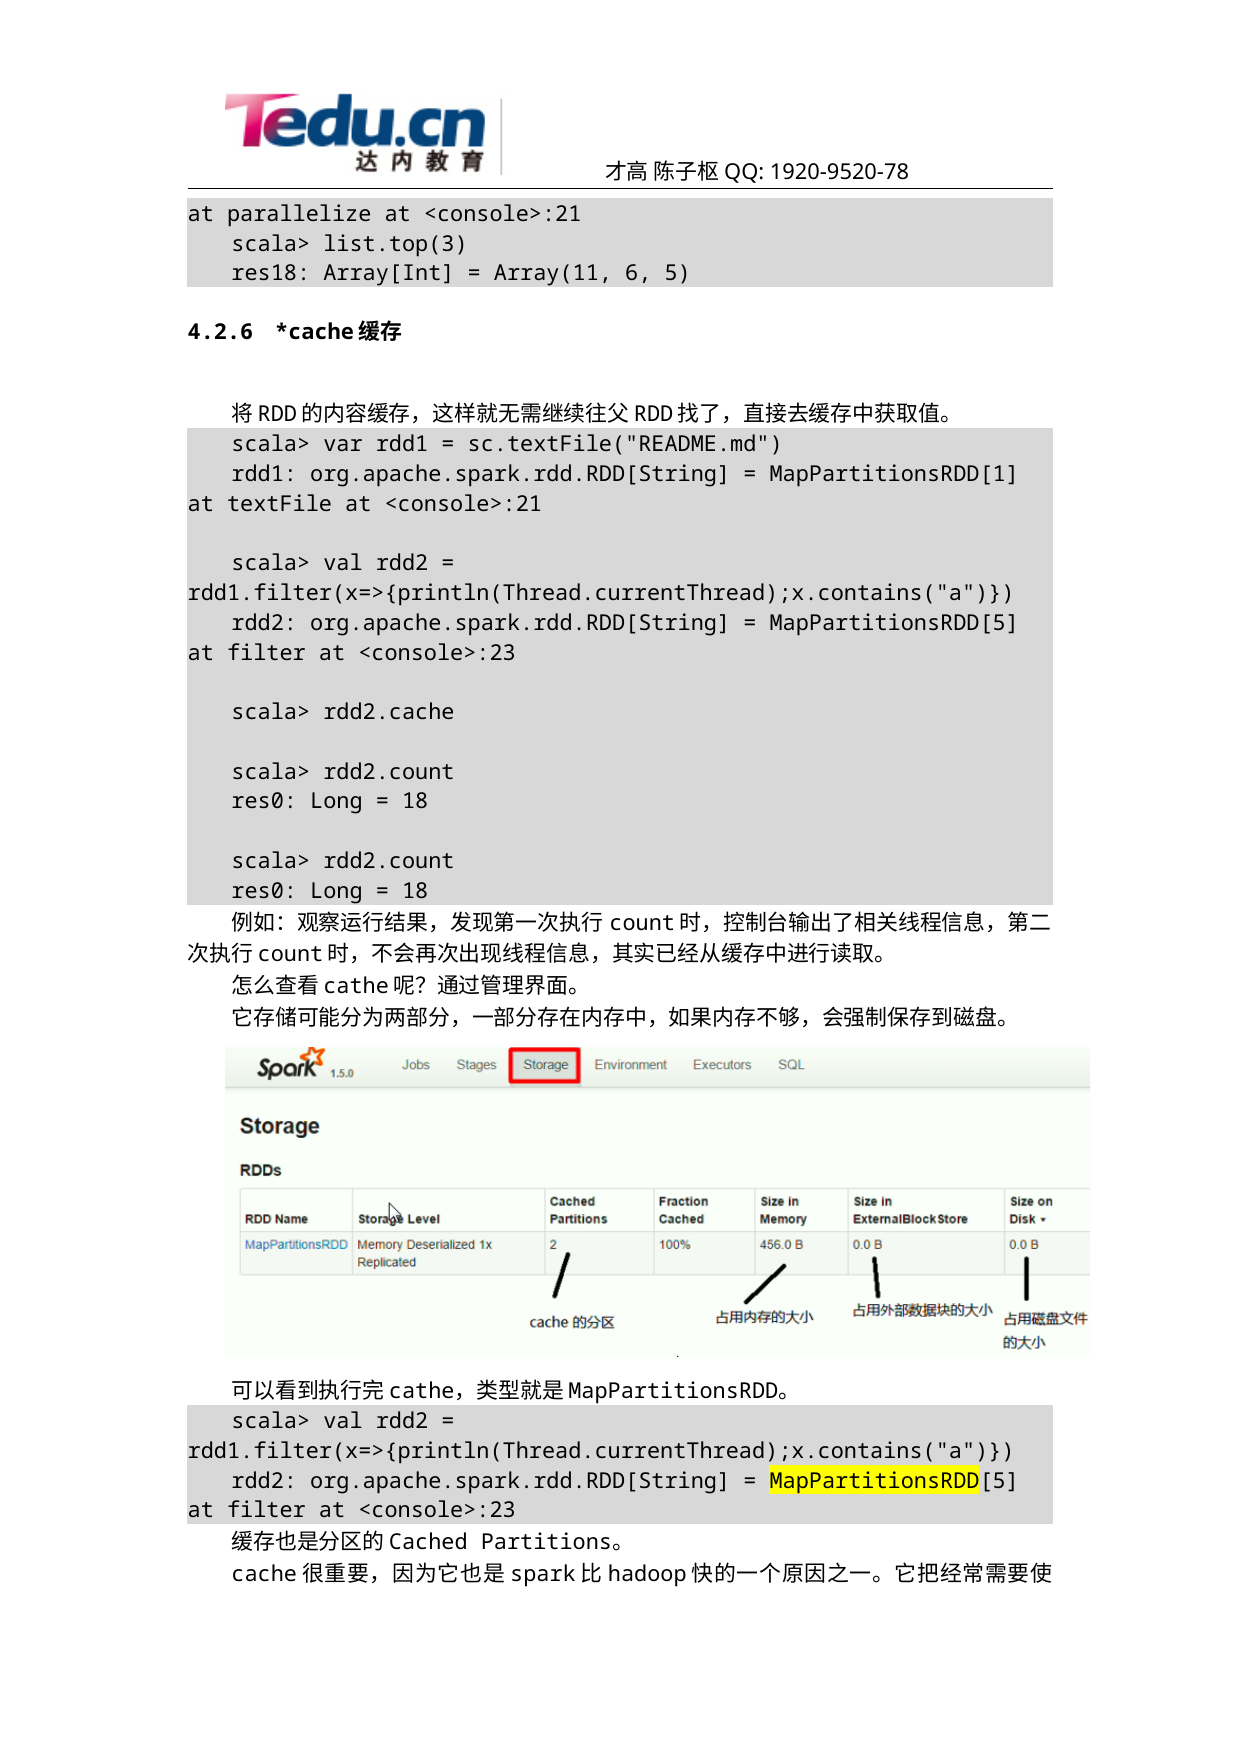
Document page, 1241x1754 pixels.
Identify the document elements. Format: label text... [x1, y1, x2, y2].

text res18: Array[Int] = Array(11, 6, 5) [187, 257, 1053, 287]
text rdd2: org.apache.spark.rdd.RDD[String] = MapPartitionsRDD[5] at filter at <console>:23 [187, 1464, 1053, 1524]
text 它存储可能分为两部分，一部分存在内存中，如果内存不够，会强制保存到磁盘。 [187, 1000, 1053, 1032]
text scala> list.top(3) [187, 228, 1053, 257]
text 怎么查看cathe呢？通过管理界面。 [187, 968, 1053, 1000]
text 将RDD的内容缓存，这样就无需继续往父RDD找了，直接去缓存中获取值。 [187, 396, 1053, 428]
text scala> rdd2.count [187, 756, 1053, 786]
text scala> var rdd1 = sc.textFile("README.md") [187, 428, 1053, 458]
text scala> val rdd2 = rdd1.filter(x=>{println(Thread.currentThread);x.contains("a")}) [187, 1405, 1053, 1464]
text scala> rdd2.count [187, 845, 1053, 875]
text scala> rdd2.cache [187, 696, 1053, 726]
text rdd2: org.apache.spark.rdd.RDD[String] = MapPartitionsRDD[5] at filter at <console>:23 [187, 607, 1053, 666]
text list: org.apache.spark.rdd.RDD[Int] = ParallelCollectionRDD[9] at parallelize at <console>:21 [187, 198, 1053, 228]
text rdd1: org.apache.spark.rdd.RDD[String] = MapPartitionsRDD[1] at textFile at <console>:21 [187, 458, 1053, 517]
text 缓存也是分区的Cached Partitions。 [187, 1524, 1053, 1556]
text 例如：观察运行结果，发现第一次执行count时，控制台输出了相关线程信息，第二次执行count时，不会再次出现线程信息，其实已经从缓存中进行读取。 [187, 905, 1053, 968]
text scala> val rdd2 = rdd1.filter(x=>{println(Thread.currentThread);x.contains("a")}) [187, 547, 1053, 607]
text res0: Long = 18 [187, 875, 1053, 905]
picture [225, 88, 507, 180]
text 可以看到执行完cathe，类型就是MapPartitionsRDD。 [187, 1373, 1053, 1405]
text cache很重要，因为它也是spark比hadoop快的一个原因之一。它把经常需要使用的内容放入缓存中，这样无需再次计算，就快了。 [187, 1556, 1053, 1588]
picture [225, 1047, 1091, 1357]
text res0: Long = 18 [187, 786, 1053, 815]
subtitle *cache缓存 [187, 314, 1031, 346]
